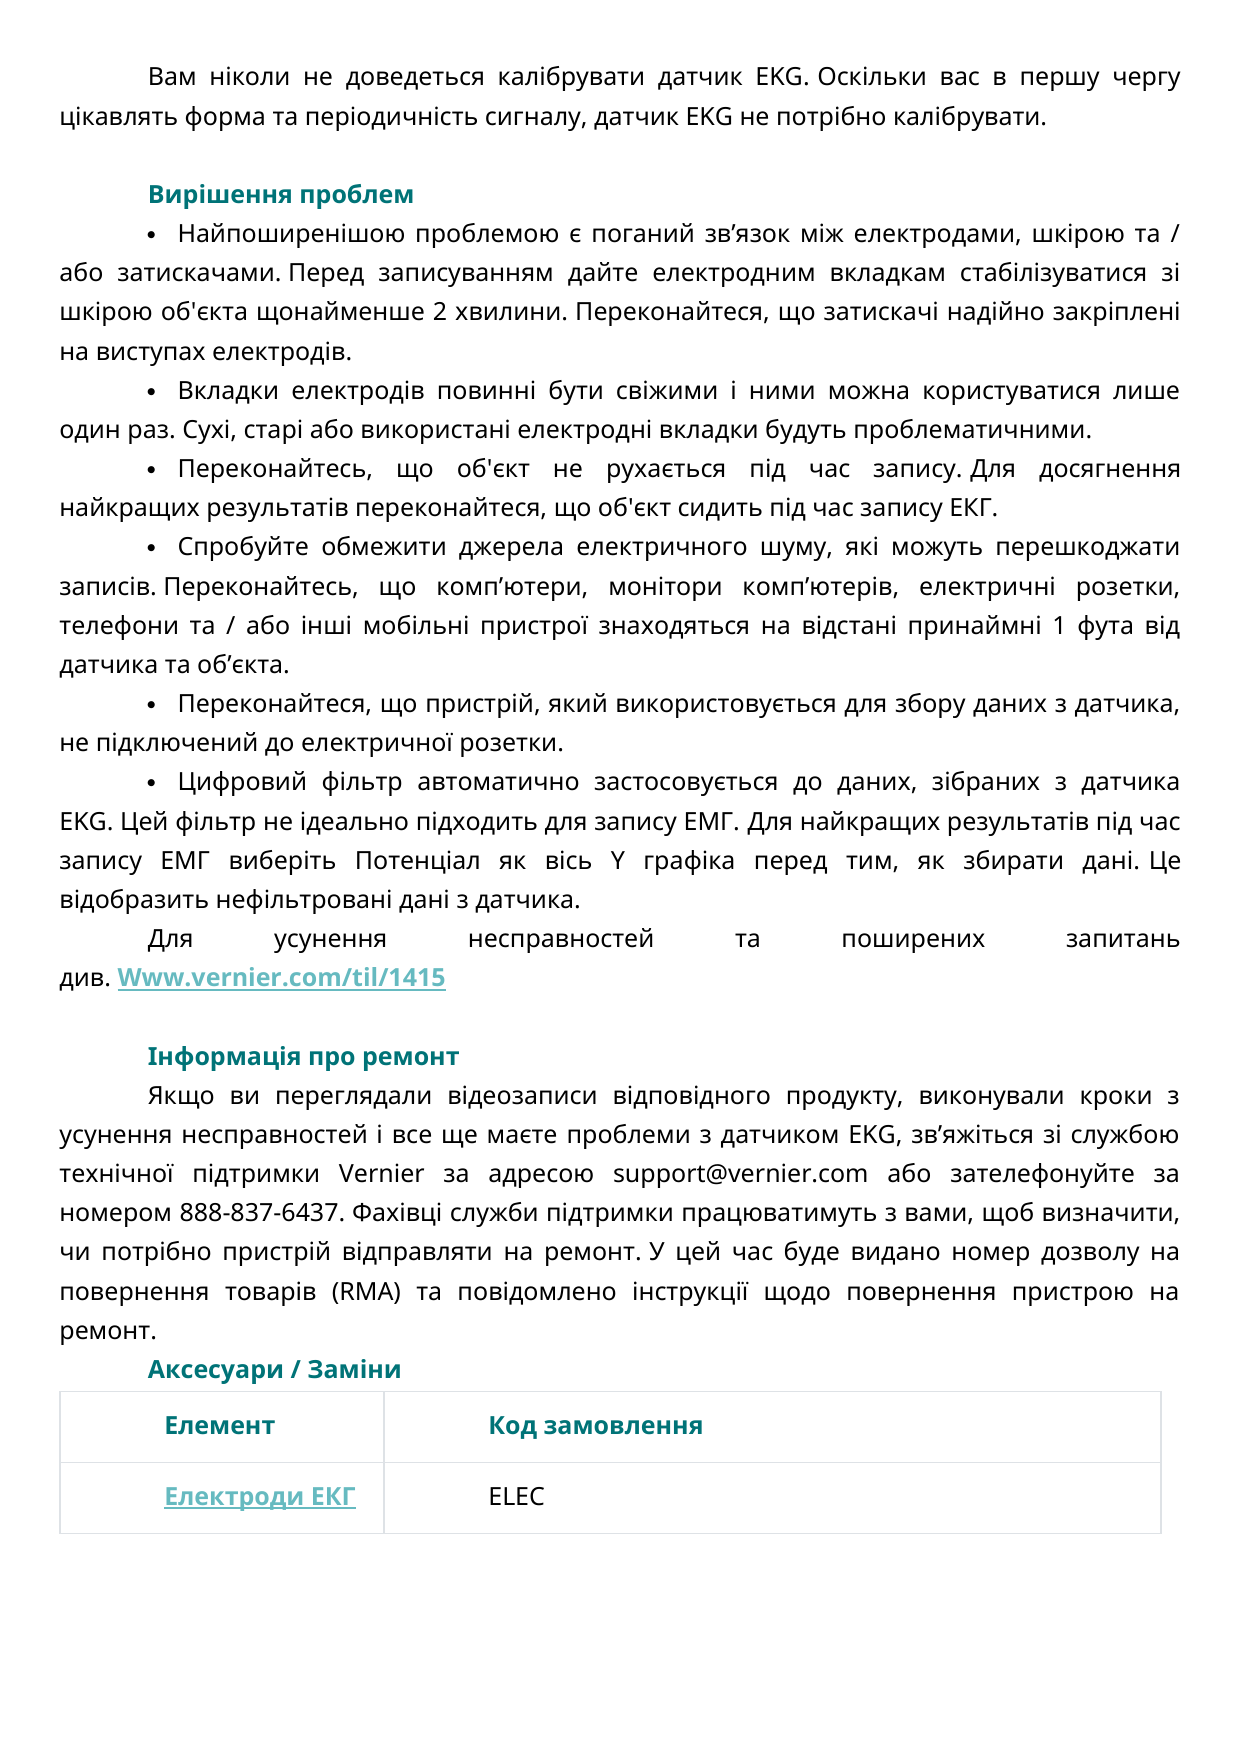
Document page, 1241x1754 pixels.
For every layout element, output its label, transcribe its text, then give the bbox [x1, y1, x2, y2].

subtitle Аксесуари / Заміни [59, 1352, 1181, 1386]
list Цифровий фільтр автоматично застосовується до даних, зібраних з датчика EKG. Цей фільтр не ідеально підходить для запису ЕМГ. Для найкращих результатів під час запису ЕМГ виберіть Потенціал як вісь Y графіка перед тим, як збирати дані. Це відобразить нефільтровані дані з датчика. [59, 764, 1181, 916]
text Вам ніколи не доведеться калібрувати датчик EKG. Оскільки вас в першу чергу цікавлять форма та періодичність сигналу, датчик EKG не потрібно калібрувати. [59, 59, 1181, 132]
list Спробуйте обмежити джерела електричного шуму, які можуть перешкоджати записів. Переконайтесь, що комп’ютери, монітори комп’ютерів, електричні розетки, телефони та / або інші мобільні пристрої знаходяться на відстані принаймні 1 фута від датчика та об’єкта. [59, 529, 1181, 681]
subtitle Вирішення проблем [59, 177, 1181, 211]
list Вкладки електродів повинні бути свіжими і ними можна користуватися лише один раз. Сухі, старі або використані електродні вкладки будуть проблематичними. [59, 372, 1181, 446]
list Переконайтеся, що пристрій, який використовується для збору даних з датчика, не підключений до електричної розетки. [59, 686, 1181, 759]
text Для усунення несправностей та поширених запитань див. Www.vernier.com/til/1415 [59, 921, 1181, 994]
text Якщо ви переглядали відеозаписи відповідного продукту, виконували кроки з усунення несправностей і все ще маєте проблеми з датчиком EKG, зв’яжіться зі службою технічної підтримки Vernier за адресою support@vernier.com або зателефонуйте за номером 888-837-6437. Фахівці служби підтримки працюватимуть з вами, щоб визначити, чи потрібно пристрій відправляти на ремонт. У цей час буде видано номер дозволу на повернення товарів (RMA) та повідомлено інструкції щодо повернення пристрою на ремонт. [59, 1077, 1181, 1346]
table_header Елемент [61, 1392, 383, 1461]
list Найпоширенішою проблемою є поганий зв’язок між електродами, шкірою та / або затискачами. Перед записуванням дайте електродним вкладкам стабілізуватися зі шкірою об'єкта щонайменше 2 хвилини. Переконайтеся, що затискачі надійно закріплені на виступах електродів. [59, 216, 1181, 367]
subtitle Інформація про ремонт [59, 1038, 1181, 1072]
list Переконайтесь, що об'єкт не рухається під час запису. Для досягнення найкращих результатів переконайтеся, що об'єкт сидить під час запису ЕКГ. [59, 451, 1181, 524]
table_cell ELEC [385, 1463, 1160, 1533]
table_cell Електроди ЕКГ [61, 1463, 383, 1533]
table_header Код замовлення [385, 1392, 1160, 1461]
